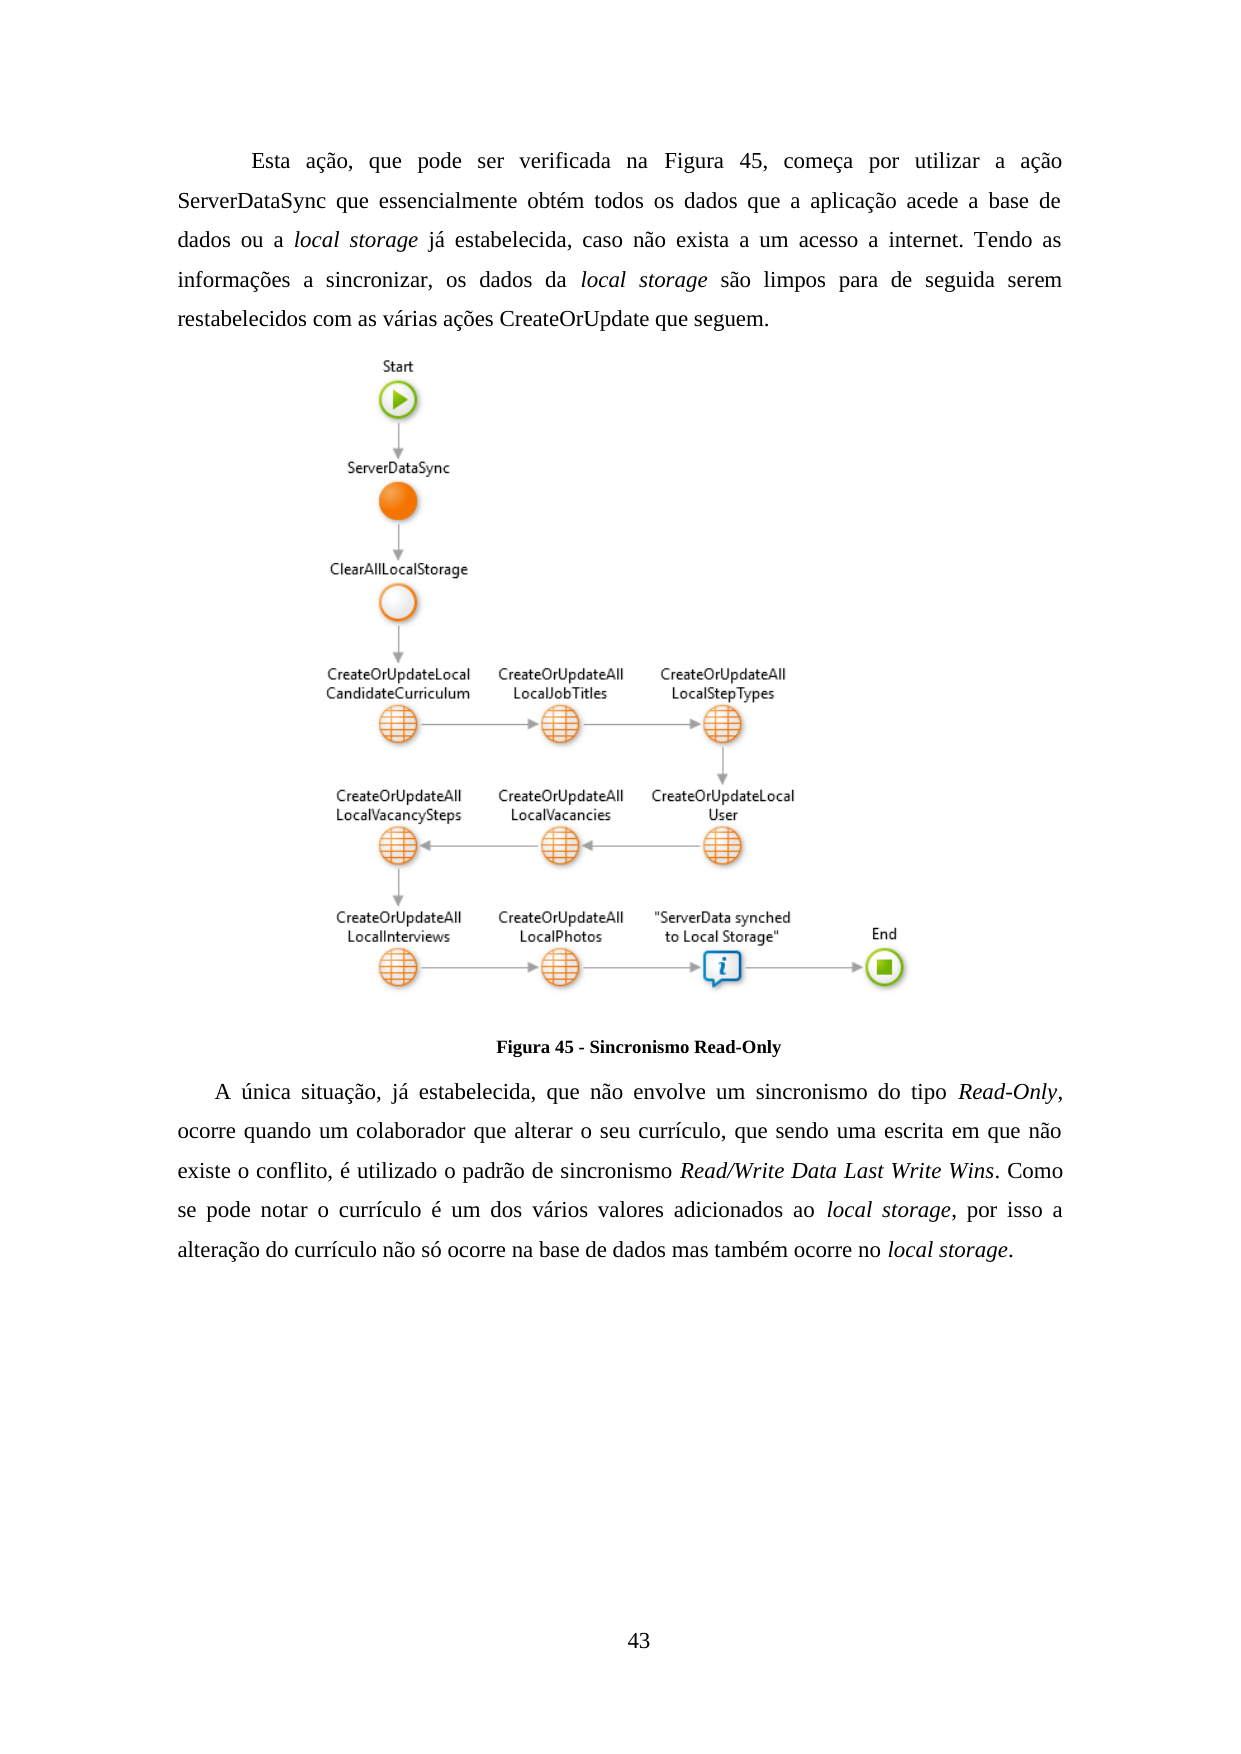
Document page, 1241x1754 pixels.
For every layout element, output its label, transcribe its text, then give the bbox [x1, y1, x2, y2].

text A única situação, já estabelecida, que não envolve um sincronismo do tipo Read-Only, ocorre quando um colaborador que alterar o seu currículo, que sendo uma escrita em que não existe o conflito, é utilizado o padrão de sincronismo Read/Write Data Last Write Wins. Como se pode notar o currículo é um dos vários valores adicionados ao local storage, por isso a alteração do currículo não só ocorre na base de dados mas também ocorre no local storage. [177, 1078, 1063, 1262]
picture [288, 345, 953, 1023]
